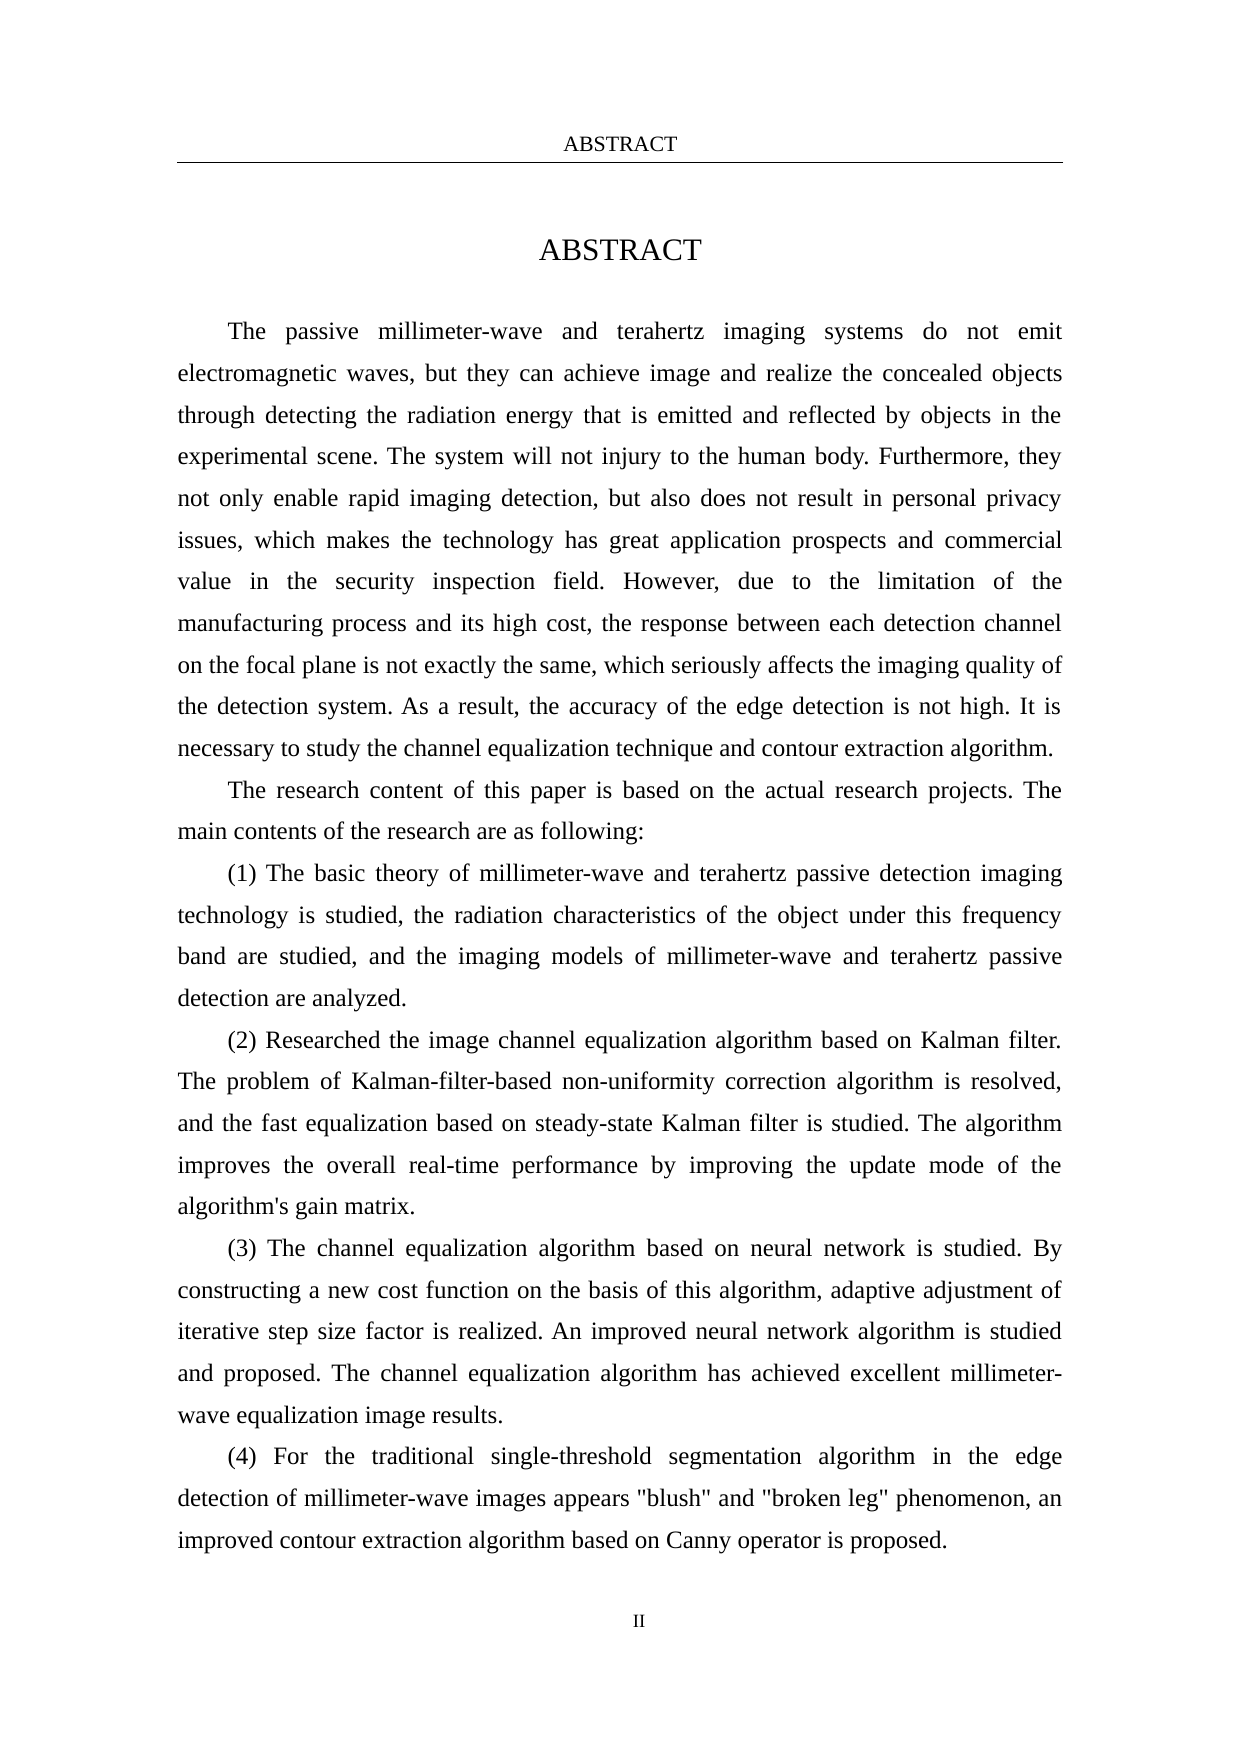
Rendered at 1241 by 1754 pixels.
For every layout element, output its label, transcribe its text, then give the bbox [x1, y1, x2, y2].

text (3) The channel equalization algorithm based on neural network is studied. By constructing a new cost function on the basis of this algorithm, adaptive adjustment of iterative step size factor is realized. An improved neural network algorithm is studied and proposed. The channel equalization algorithm has achieved excellent millimeter-wave equalization image results. [177, 1223, 1063, 1431]
text (2) Researched the image channel equalization algorithm based on Kalman filter. The problem of Kalman-filter-based non-uniformity correction algorithm is resolved, and the fast equalization based on steady-state Kalman filter is studied. The algorithm improves the overall real-time performance by improving the update mode of the algorithm's gain matrix. [177, 1015, 1063, 1223]
text ABSTRACT [177, 227, 1063, 269]
text (4) For the traditional single-threshold segmentation algorithm in the edge detection of millimeter-wave images appears "blush" and "broken leg" phenomenon, an improved contour extraction algorithm based on Canny operator is proposed. [177, 1431, 1063, 1556]
text (1) The basic theory of millimeter-wave and terahertz passive detection imaging technology is studied, the radiation characteristics of the object under this frequency band are studied, and the imaging models of millimeter-wave and terahertz passive detection are analyzed. [177, 848, 1063, 1015]
text The passive millimeter-wave and terahertz imaging systems do not emit electromagnetic waves, but they can achieve image and realize the concealed objects through detecting the radiation energy that is emitted and reflected by objects in the experimental scene. The system will not injury to the human body. Furthermore, they not only enable rapid imaging detection, but also does not result in personal privacy issues, which makes the technology has great application prospects and commercial value in the security inspection field. However, due to the limitation of the manufacturing process and its high cost, the response between each detection channel on the focal plane is not exactly the same, which seriously affects the imaging quality of the detection system. As a result, the accuracy of the edge detection is not high. It is necessary to study the channel equalization technique and contour extraction algorithm. [177, 306, 1063, 765]
text The research content of this paper is based on the actual research projects. The main contents of the research are as following: [177, 765, 1063, 848]
